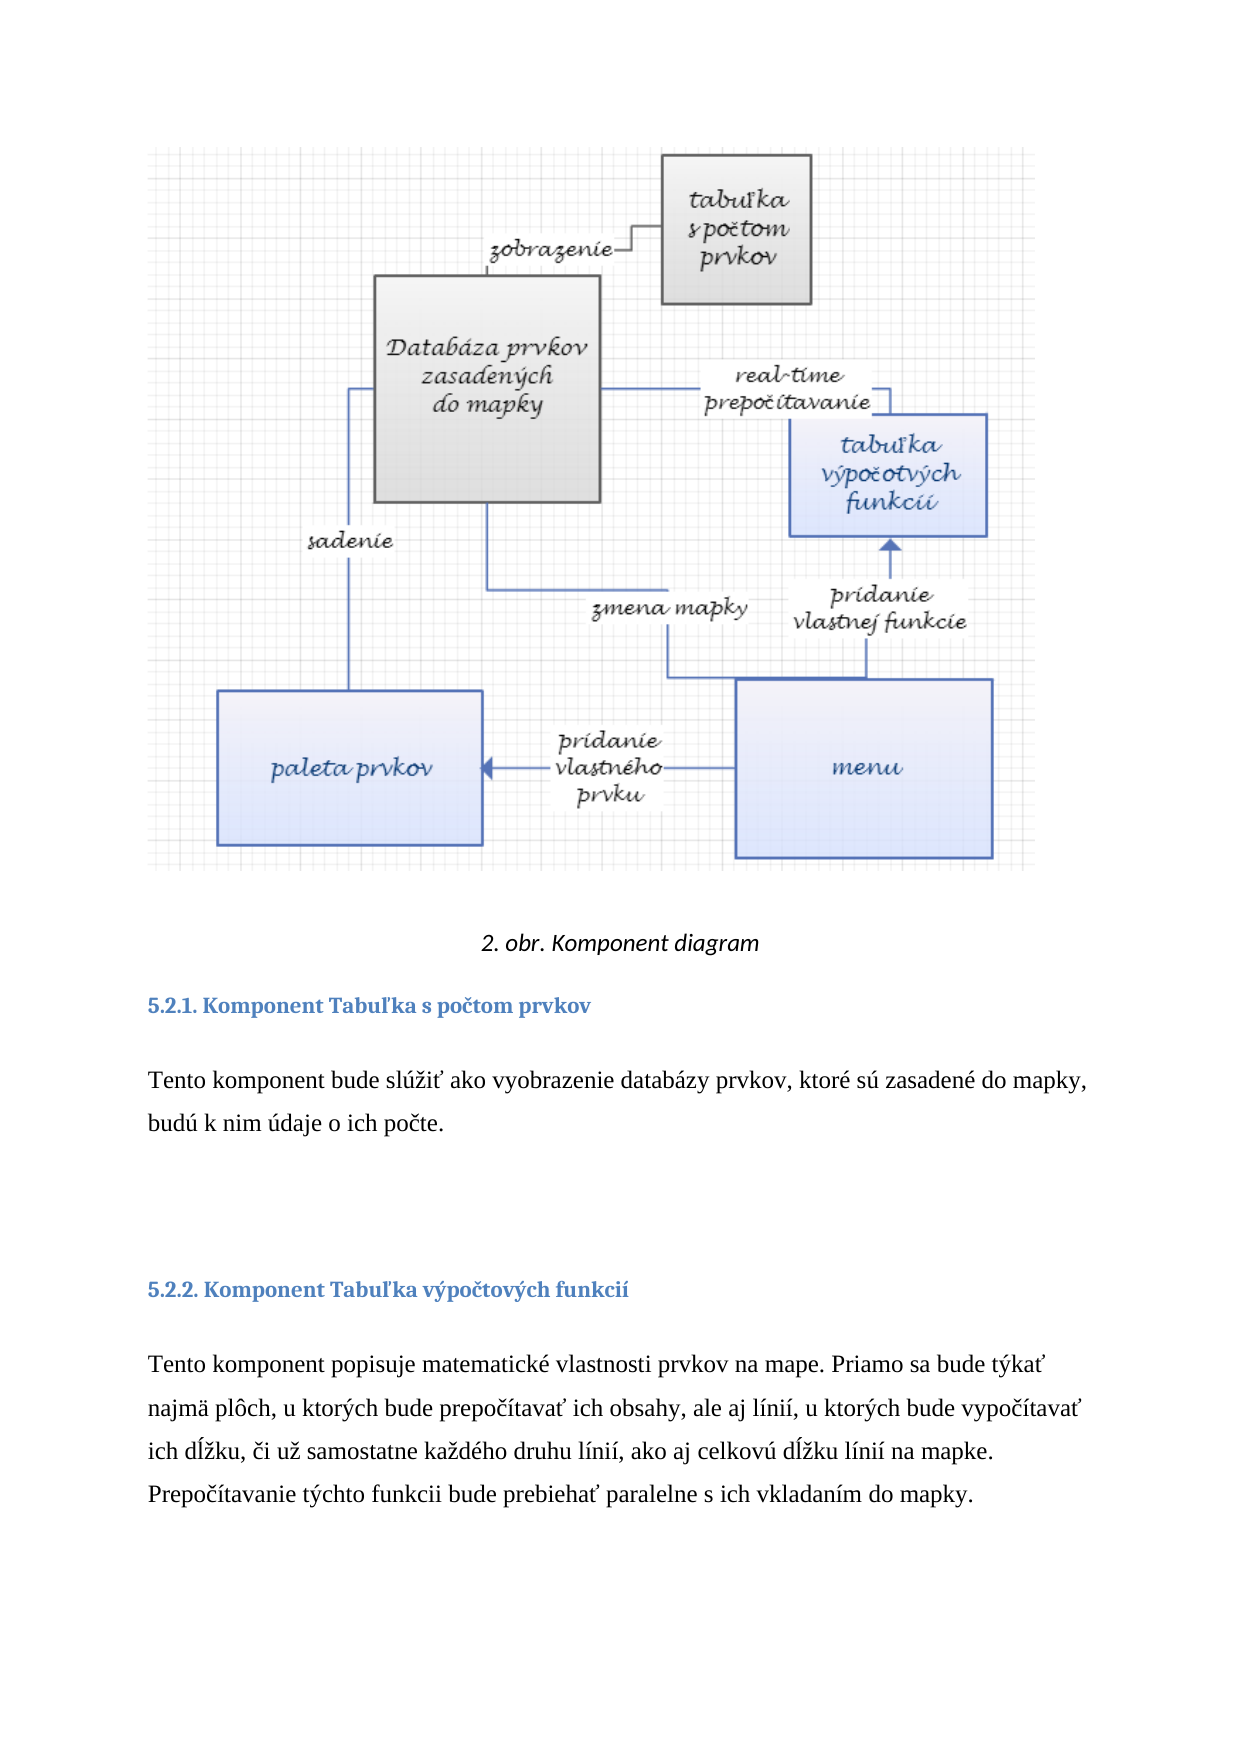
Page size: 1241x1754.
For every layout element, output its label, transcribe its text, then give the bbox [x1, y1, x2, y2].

subtitle 5.2.2. Komponent Tabuľka výpočtových funkcií [148, 1277, 1093, 1304]
text Tento komponent popisuje matematické vlastnosti prvkov na mape. Priamo sa bude týkať najmä plôch, u ktorých bude prepočítavať ich obsahy, ale aj línií, u ktorých bude vypočítavať ich dĺžku, či už samostatne každého druhu línií, ako aj celkovú dĺžku línií na mapke. Prepočítavanie týchto funkcii bude prebiehať paralelne s ich vkladaním do mapky. [148, 1349, 1093, 1508]
picture [147, 147, 1035, 871]
subtitle 5.2.1. Komponent Tabuľka s počtom prvkov [148, 993, 1093, 1019]
text Tento komponent bude slúžiť ako vyobrazenie databázy prvkov, ktoré sú zasadené do mapky, budú k nim údaje o ich počte. [148, 1065, 1093, 1137]
text 2. obr. Komponent diagram [148, 927, 1093, 957]
